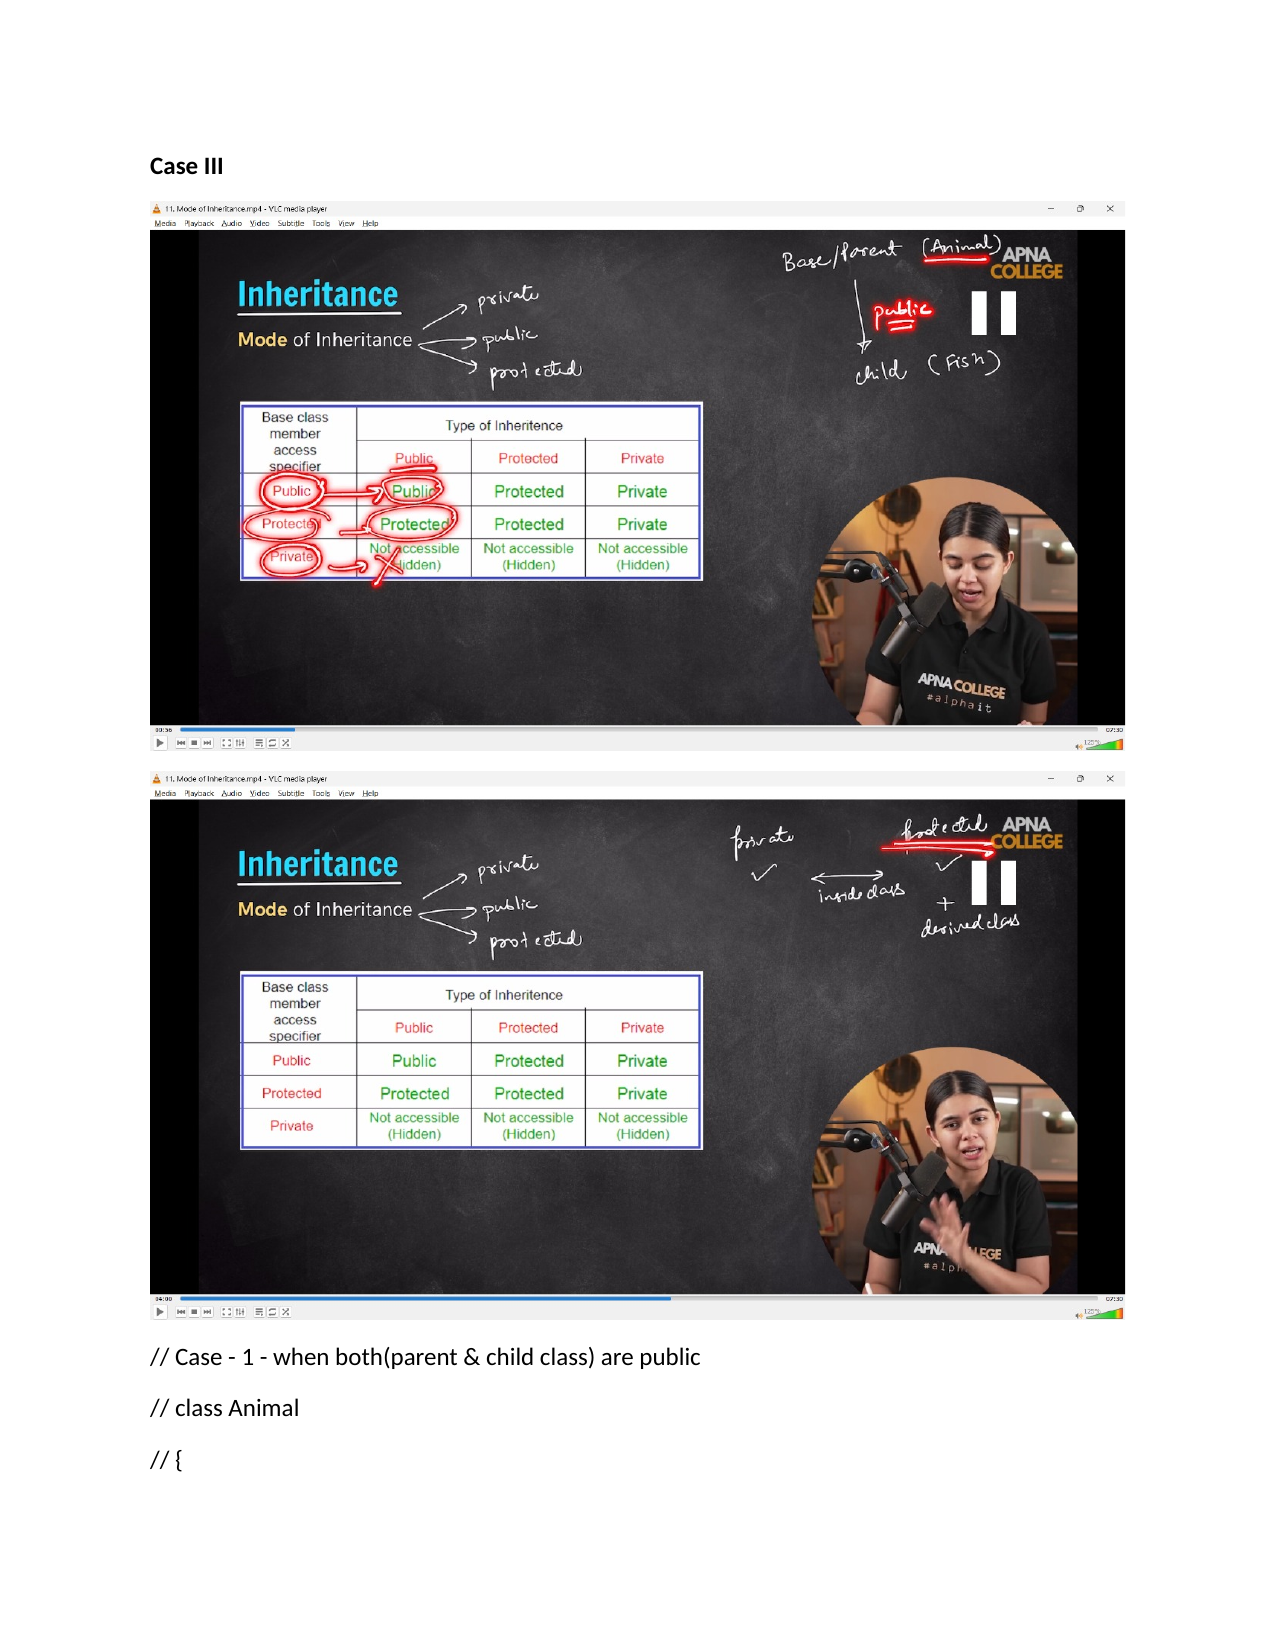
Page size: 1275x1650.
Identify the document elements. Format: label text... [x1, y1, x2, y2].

text Case III [150, 150, 1125, 181]
picture [150, 201, 1125, 751]
text // Case - 1 - when both(parent & child class) are public [150, 1341, 1125, 1371]
text // class Animal [150, 1392, 1125, 1423]
text // { [150, 1444, 1125, 1475]
picture [150, 771, 1125, 1320]
